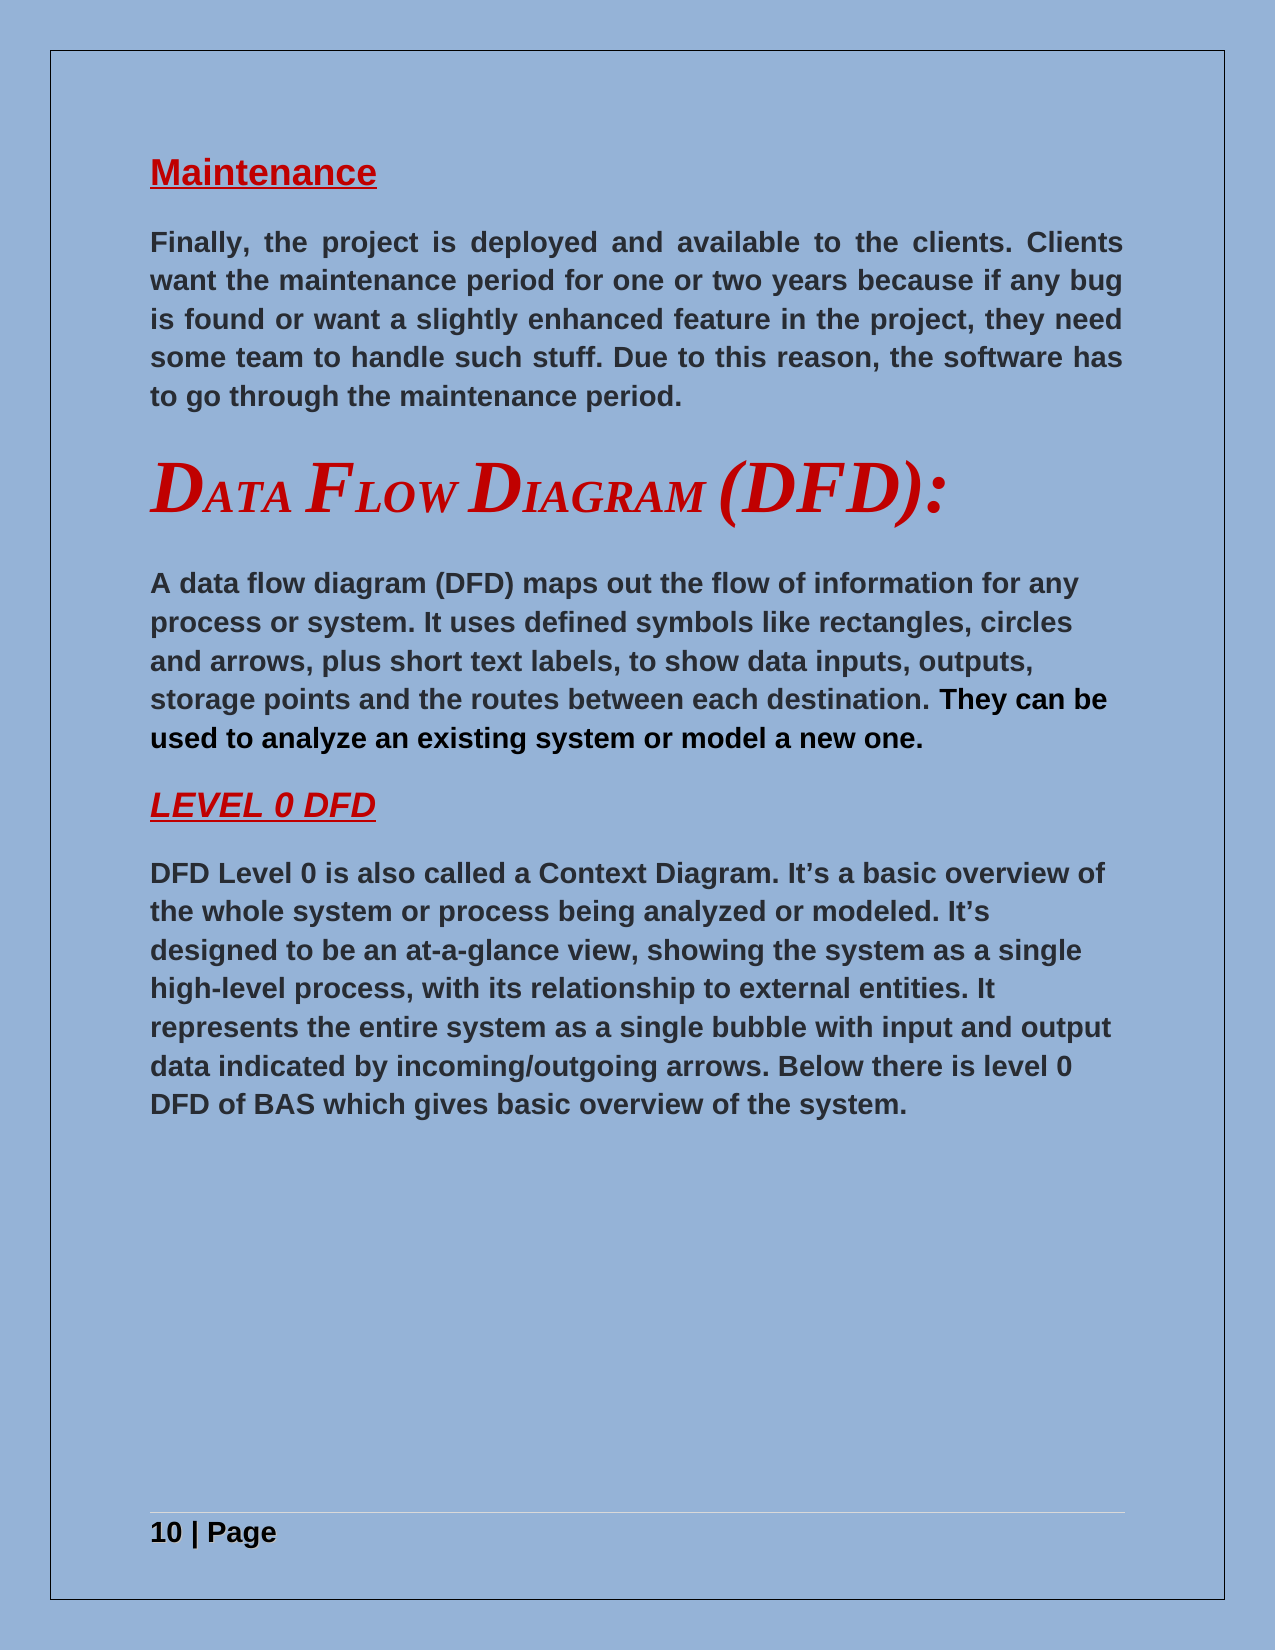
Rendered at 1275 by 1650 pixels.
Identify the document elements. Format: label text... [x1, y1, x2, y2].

text A data flow diagram (DFD) maps out the flow of information for any process or system. It uses defined symbols like rectangles, circles and arrows, plus short text labels, to show data inputs, outputs, storage points and the routes between each destination. They can be used to analyze an existing system or model a new one. [150, 566, 1125, 754]
text DFD Level 0 is also called a Context Diagram. It’s a basic overview of the whole system or process being analyzed or modeled. It’s designed to be an at-a-glance view, showing the system as a single high-level process, with its relationship to external entities. It represents the entire system as a single bubble with input and output data indicated by incoming/outgoing arrows. Below there is level 0 DFD of BAS which gives basic overview of the system. [150, 856, 1125, 1121]
text DATA FLOW DIAGRAM (DFD): [150, 442, 1125, 528]
text LEVEL 0 DFD [150, 784, 1125, 825]
text Finally, the project is deployed and available to the clients. Clients want the maintenance period for one or two years because if any bug is found or want a slightly enhanced feature in the project, they need some team to handle such stuff. Due to this reason, the software has to go through the maintenance period. [150, 224, 1125, 412]
text Maintenance [150, 150, 1125, 193]
